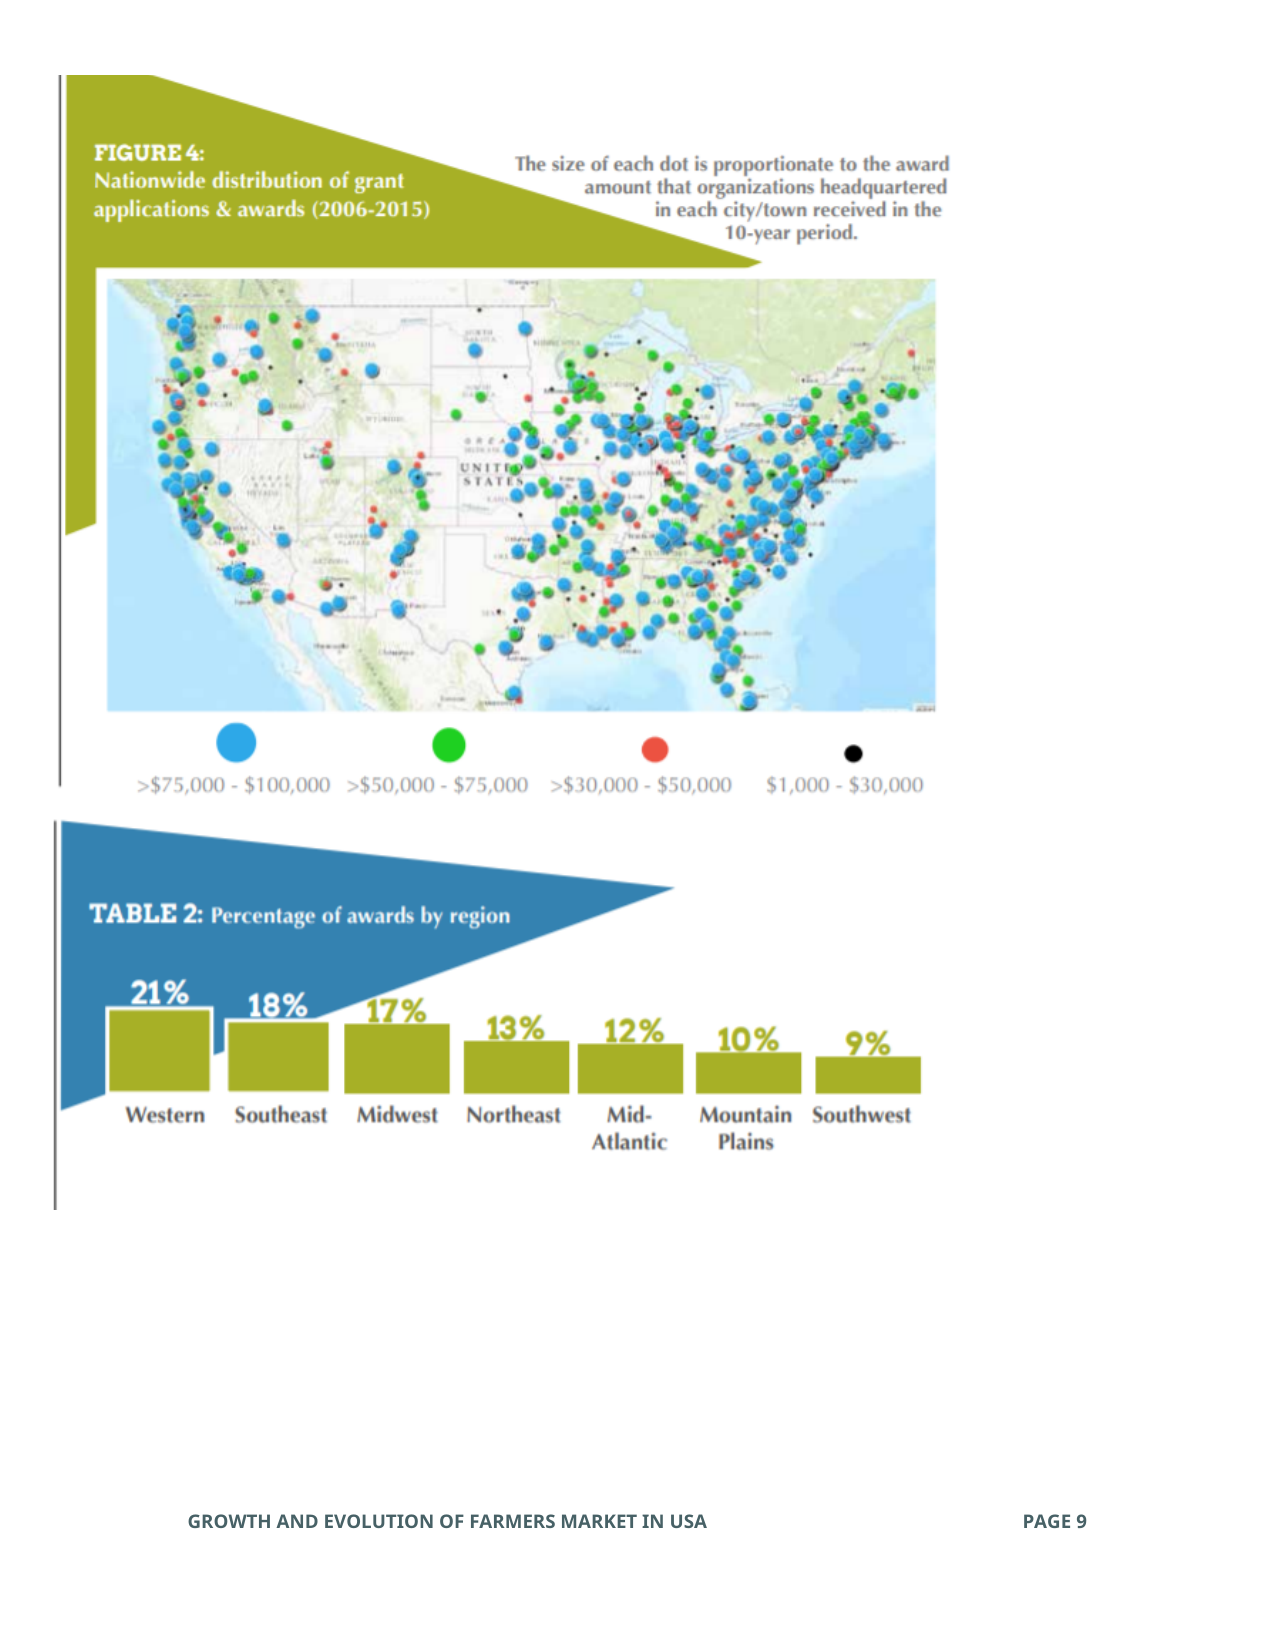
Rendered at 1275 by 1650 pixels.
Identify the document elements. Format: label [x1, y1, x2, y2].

picture [37, 75, 1163, 1210]
